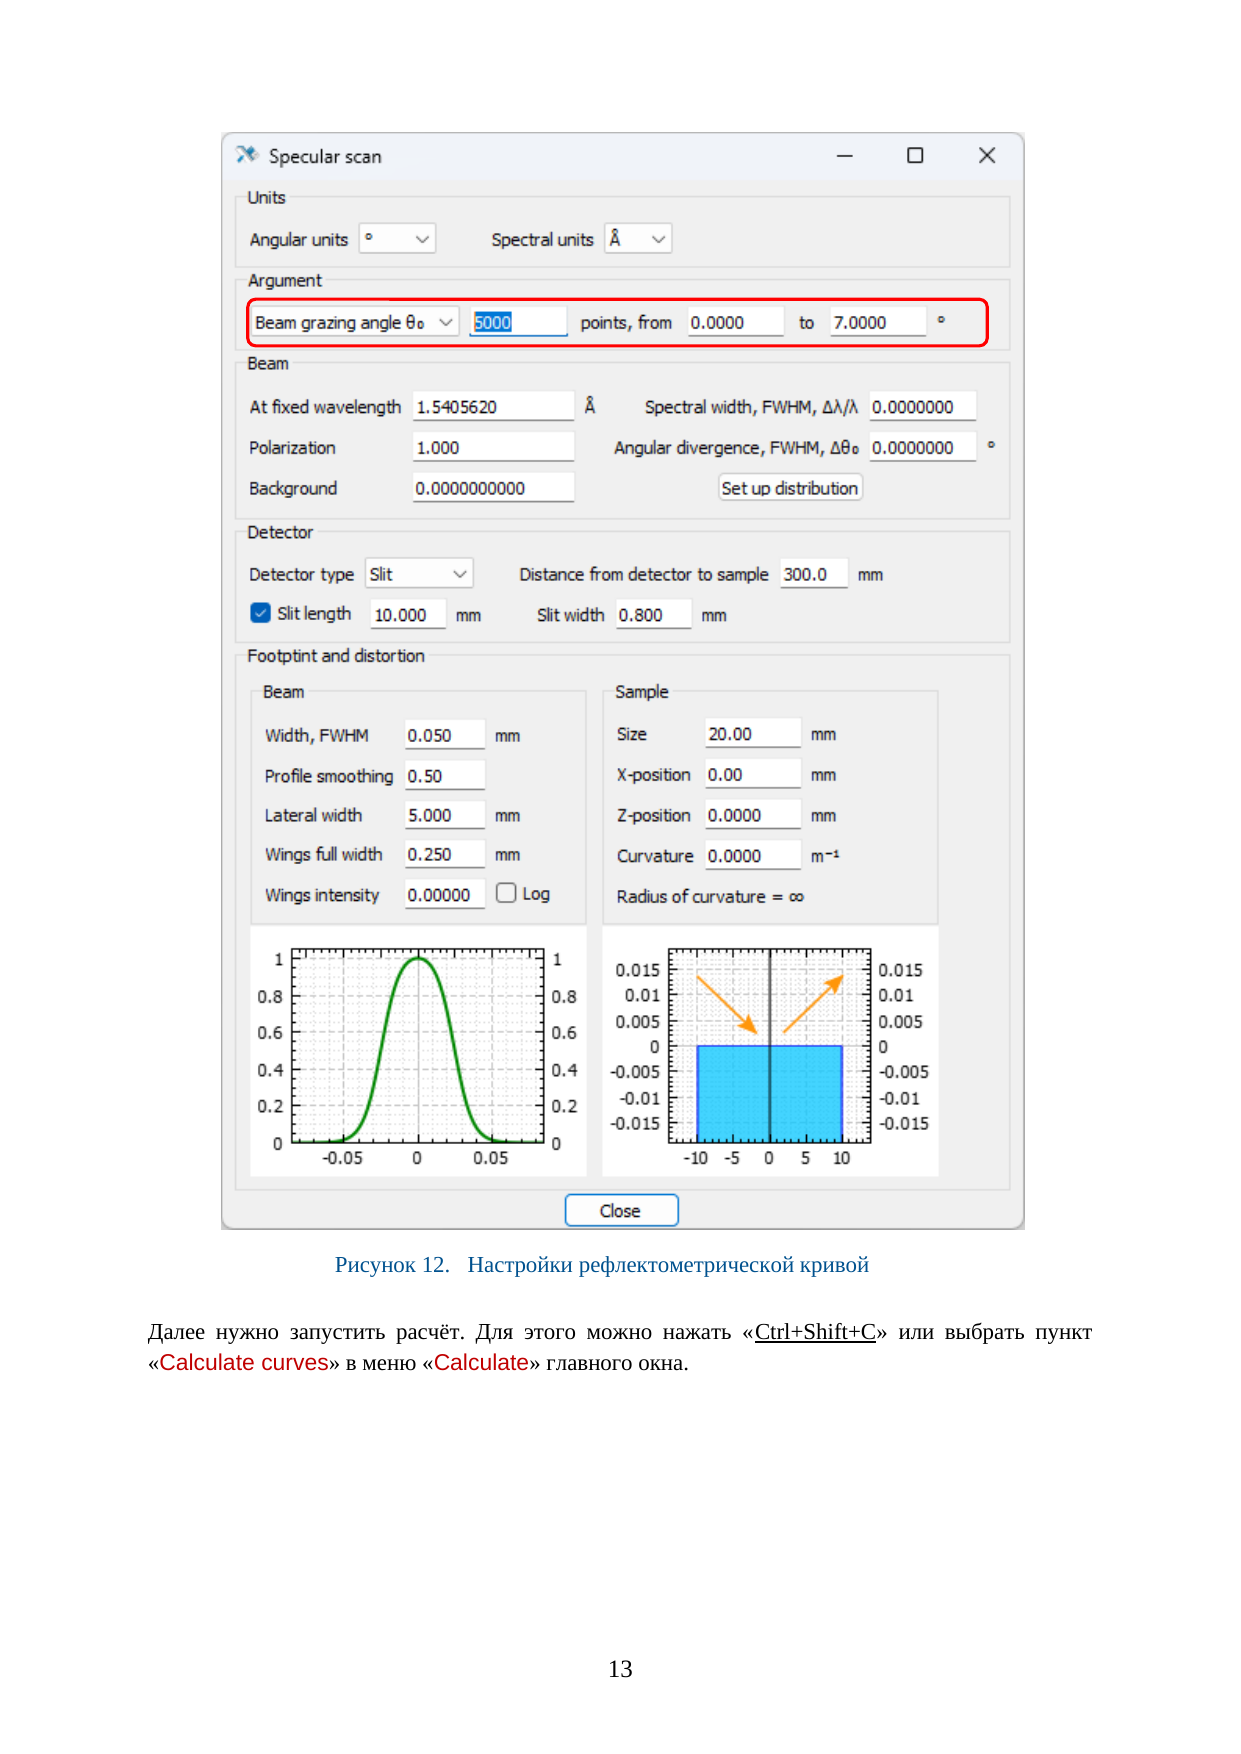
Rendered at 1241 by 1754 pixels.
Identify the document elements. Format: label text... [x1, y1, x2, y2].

picture [221, 132, 1025, 1230]
list Далее нужно запустить расчёт. Для этого можно нажать «Ctrl+Shift+C» или выбрать пункт «Calculate curves» в меню «Calculate» главного окна. [148, 1318, 1093, 1375]
